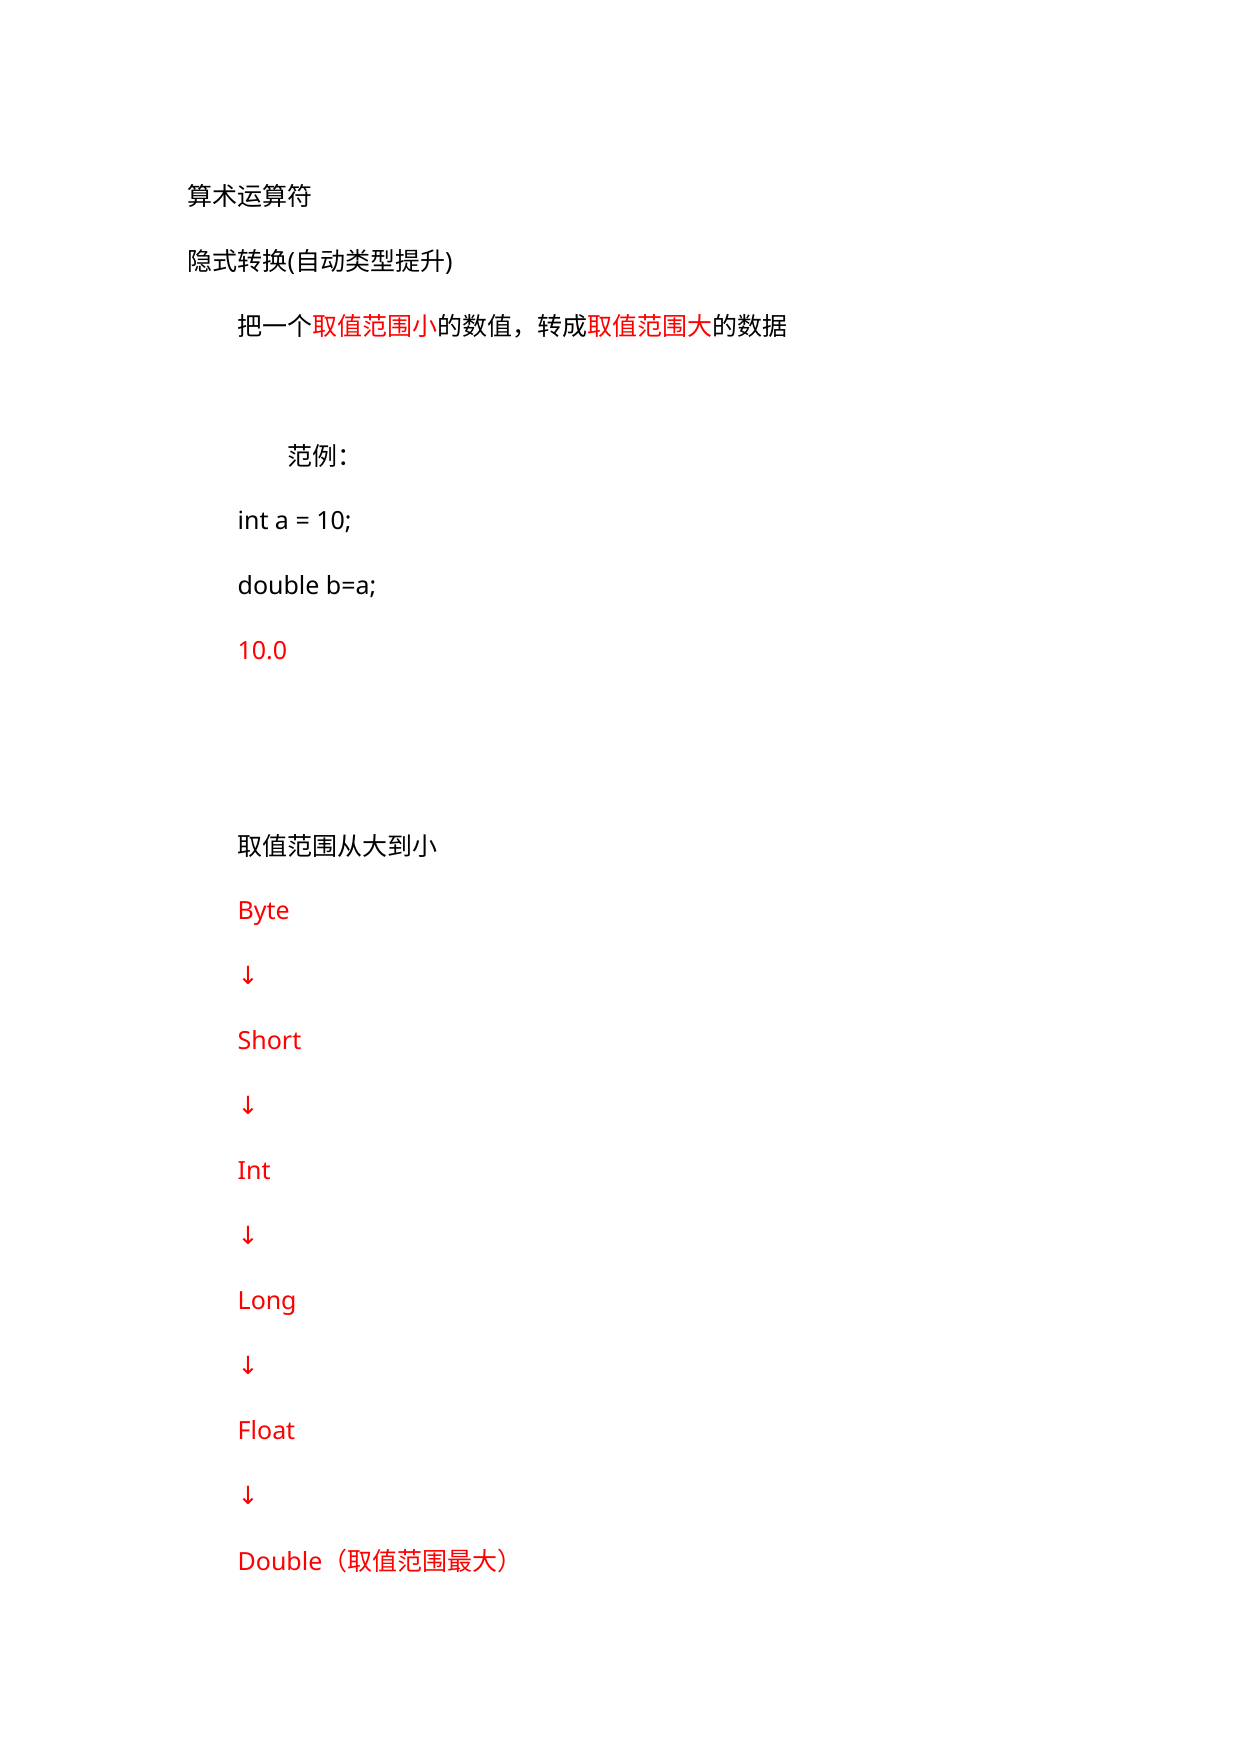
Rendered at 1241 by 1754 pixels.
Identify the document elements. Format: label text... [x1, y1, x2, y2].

list ↓ [187, 942, 1053, 1007]
list 10.0 [187, 617, 1053, 682]
list 把一个取值范围小的数值，转成取值范围大的数据 [187, 292, 1053, 357]
list 算术运算符 [187, 162, 1053, 227]
list 隐式转换(自动类型提升) [187, 227, 1053, 292]
list ↓ [187, 1332, 1053, 1397]
list 取值范围从大到小 [187, 812, 1053, 877]
list double b=a; [187, 552, 1053, 617]
list int a = 10; [187, 487, 1053, 552]
list Int [187, 1137, 1053, 1202]
list Byte [187, 877, 1053, 942]
list Float [187, 1397, 1053, 1462]
list Double（取值范围最大） [187, 1527, 1053, 1592]
list 范例： [187, 422, 1053, 487]
list ↓ [187, 1072, 1053, 1137]
list Long [187, 1267, 1053, 1332]
list ↓ [187, 1202, 1053, 1267]
list Short [187, 1007, 1053, 1072]
list ↓ [187, 1462, 1053, 1527]
